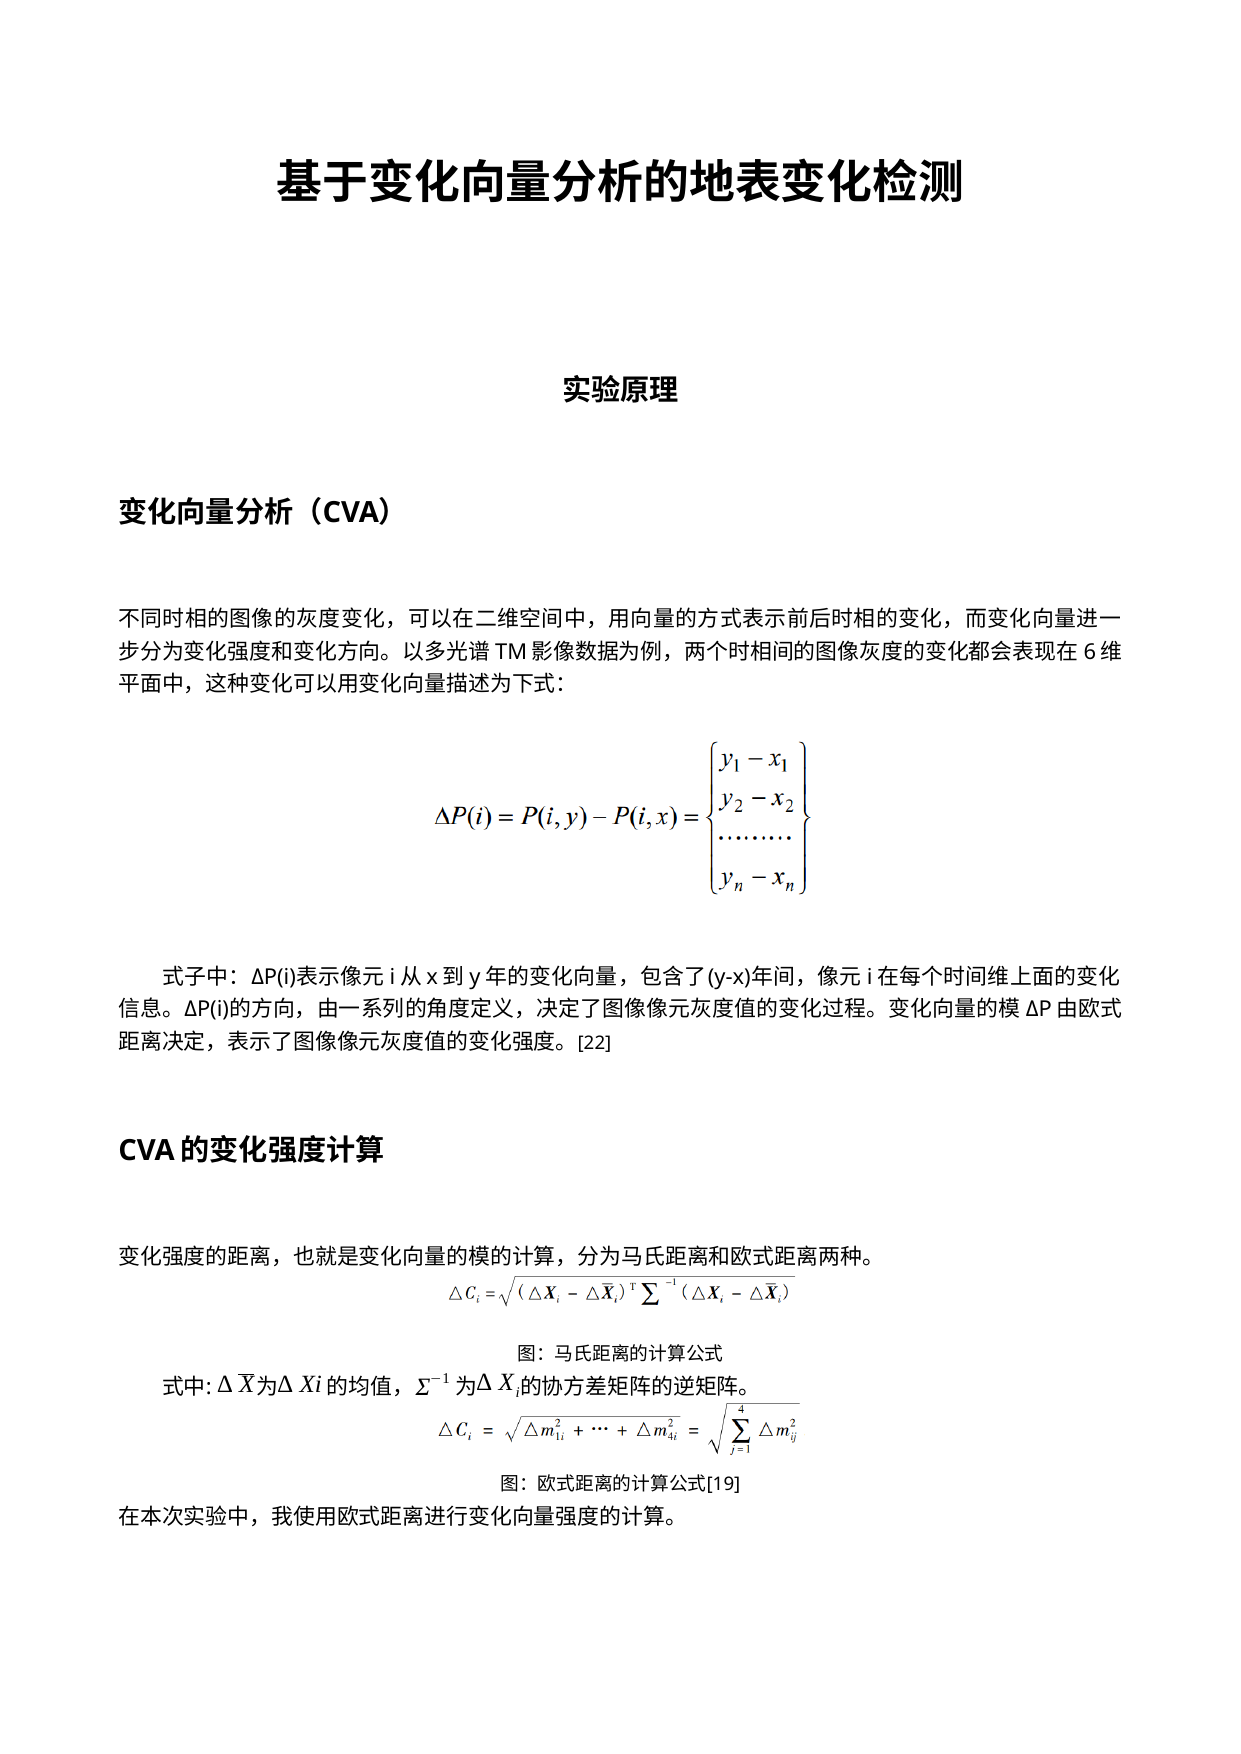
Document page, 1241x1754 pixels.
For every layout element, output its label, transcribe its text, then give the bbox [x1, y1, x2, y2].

picture [420, 730, 820, 900]
text 在本次实验中，我使用欧式距离进行变化向量强度的计算。 [118, 1498, 1122, 1531]
subtitle 基于变化向量分析的地表变化检测 [118, 129, 1122, 227]
picture [442, 1271, 798, 1313]
text 图：欧式距离的计算公式[19] [118, 1466, 1122, 1498]
text 式子中：ΔP(i)表示像元i从x到y年的变化向量，包含了(y-x)年间，像元i在每个时间维上面的变化信息。ΔP(i)的方向，由一系列的角度定义，决定了图像像元灰度值的变化过程。变化向量的模ΔP由欧式距离决定，表示了图像像元灰度值的变化强度。[22] [118, 958, 1122, 1056]
text 不同时相的图像的灰度变化，可以在二维空间中，用向量的方式表示前后时相的变化，而变化向量进一步分为变化强度和变化方向。以多光谱TM影像数据为例，两个时相间的图像灰度的变化都会表现在6维平面中，这种变化可以用变化向量描述为下式： [118, 601, 1122, 698]
subtitle 变化向量分析（CVA） [118, 478, 1122, 543]
text 变化强度的距离，也就是变化向量的模的计算，分为马氏距离和欧式距离两种。 [118, 1238, 1122, 1271]
picture [435, 1401, 805, 1457]
subtitle 实验原理 [118, 355, 1122, 420]
text 图：马氏距离的计算公式 [118, 1336, 1122, 1368]
text 式中: 为 的均值， 为的协方差矩阵的逆矩阵。 [118, 1368, 1122, 1401]
subtitle CVA的变化强度计算 [118, 1115, 1122, 1180]
